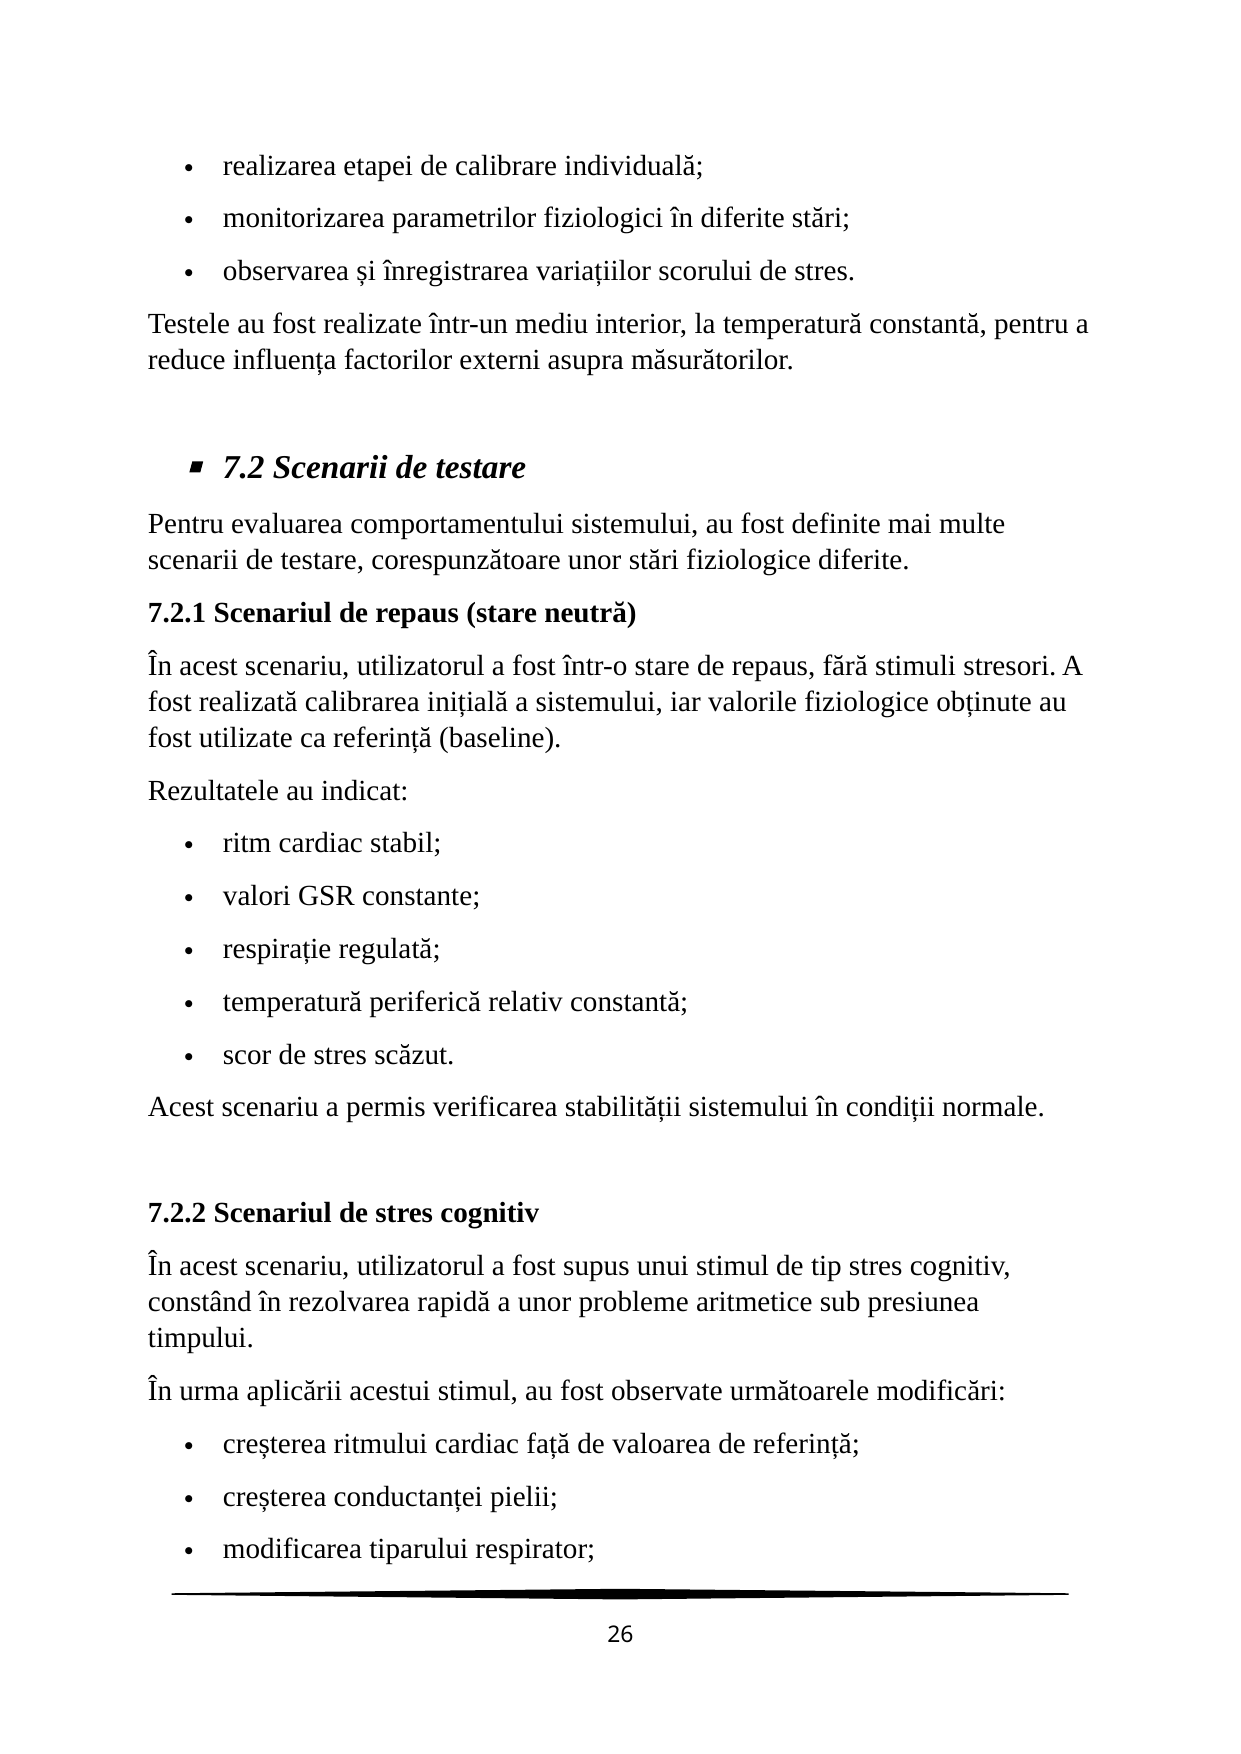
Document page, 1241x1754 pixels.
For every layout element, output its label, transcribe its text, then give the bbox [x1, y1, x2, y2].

list creșterea conductanței pielii; [185, 1479, 1093, 1512]
list creșterea ritmului cardiac față de valoarea de referință; [185, 1426, 1093, 1459]
text Pentru evaluarea comportamentului sistemului, au fost definite mai multe scenarii de testare, corespunzătoare unor stări fiziologice diferite. [148, 506, 1093, 576]
text Rezultatele au indicat: [148, 773, 1093, 806]
list 7.2 Scenarii de testare [185, 448, 1093, 486]
list temperatură periferică relativ constantă; [185, 984, 1093, 1017]
text Testele au fost realizate într-un mediu interior, la temperatură constantă, pentru a reduce influența factorilor externi asupra măsurătorilor. [148, 306, 1093, 376]
text În acest scenariu, utilizatorul a fost supus unui stimul de tip stres cognitiv, constând în rezolvarea rapidă a unor probleme aritmetice sub presiunea timpului. [148, 1248, 1093, 1354]
list observarea și înregistrarea variațiilor scorului de stres. [185, 253, 1093, 287]
list realizarea etapei de calibrare individuală; [185, 148, 1093, 181]
list modificarea tiparului respirator; [185, 1532, 1093, 1565]
list valori GSR constante; [185, 878, 1093, 912]
list scor de stres scăzut. [185, 1037, 1093, 1070]
text Acest scenariu a permis verificarea stabilității sistemului în condiții normale. [148, 1089, 1093, 1123]
text În acest scenariu, utilizatorul a fost într-o stare de repaus, fără stimuli stresori. A fost realizată calibrarea inițială a sistemului, iar valorile fiziologice obținute au fost utilizate ca referință (baseline). [148, 648, 1093, 753]
list respirație regulată; [185, 931, 1093, 965]
list ritm cardiac stabil; [185, 826, 1093, 859]
text 7.2.1 Scenariul de repaus (stare neutră) [148, 595, 1093, 628]
list monitorizarea parametrilor fiziologici în diferite stări; [185, 200, 1093, 234]
text 7.2.2 Scenariul de stres cognitiv [148, 1195, 1093, 1229]
text În urma aplicării acestui stimul, au fost observate următoarele modificări: [148, 1373, 1093, 1407]
